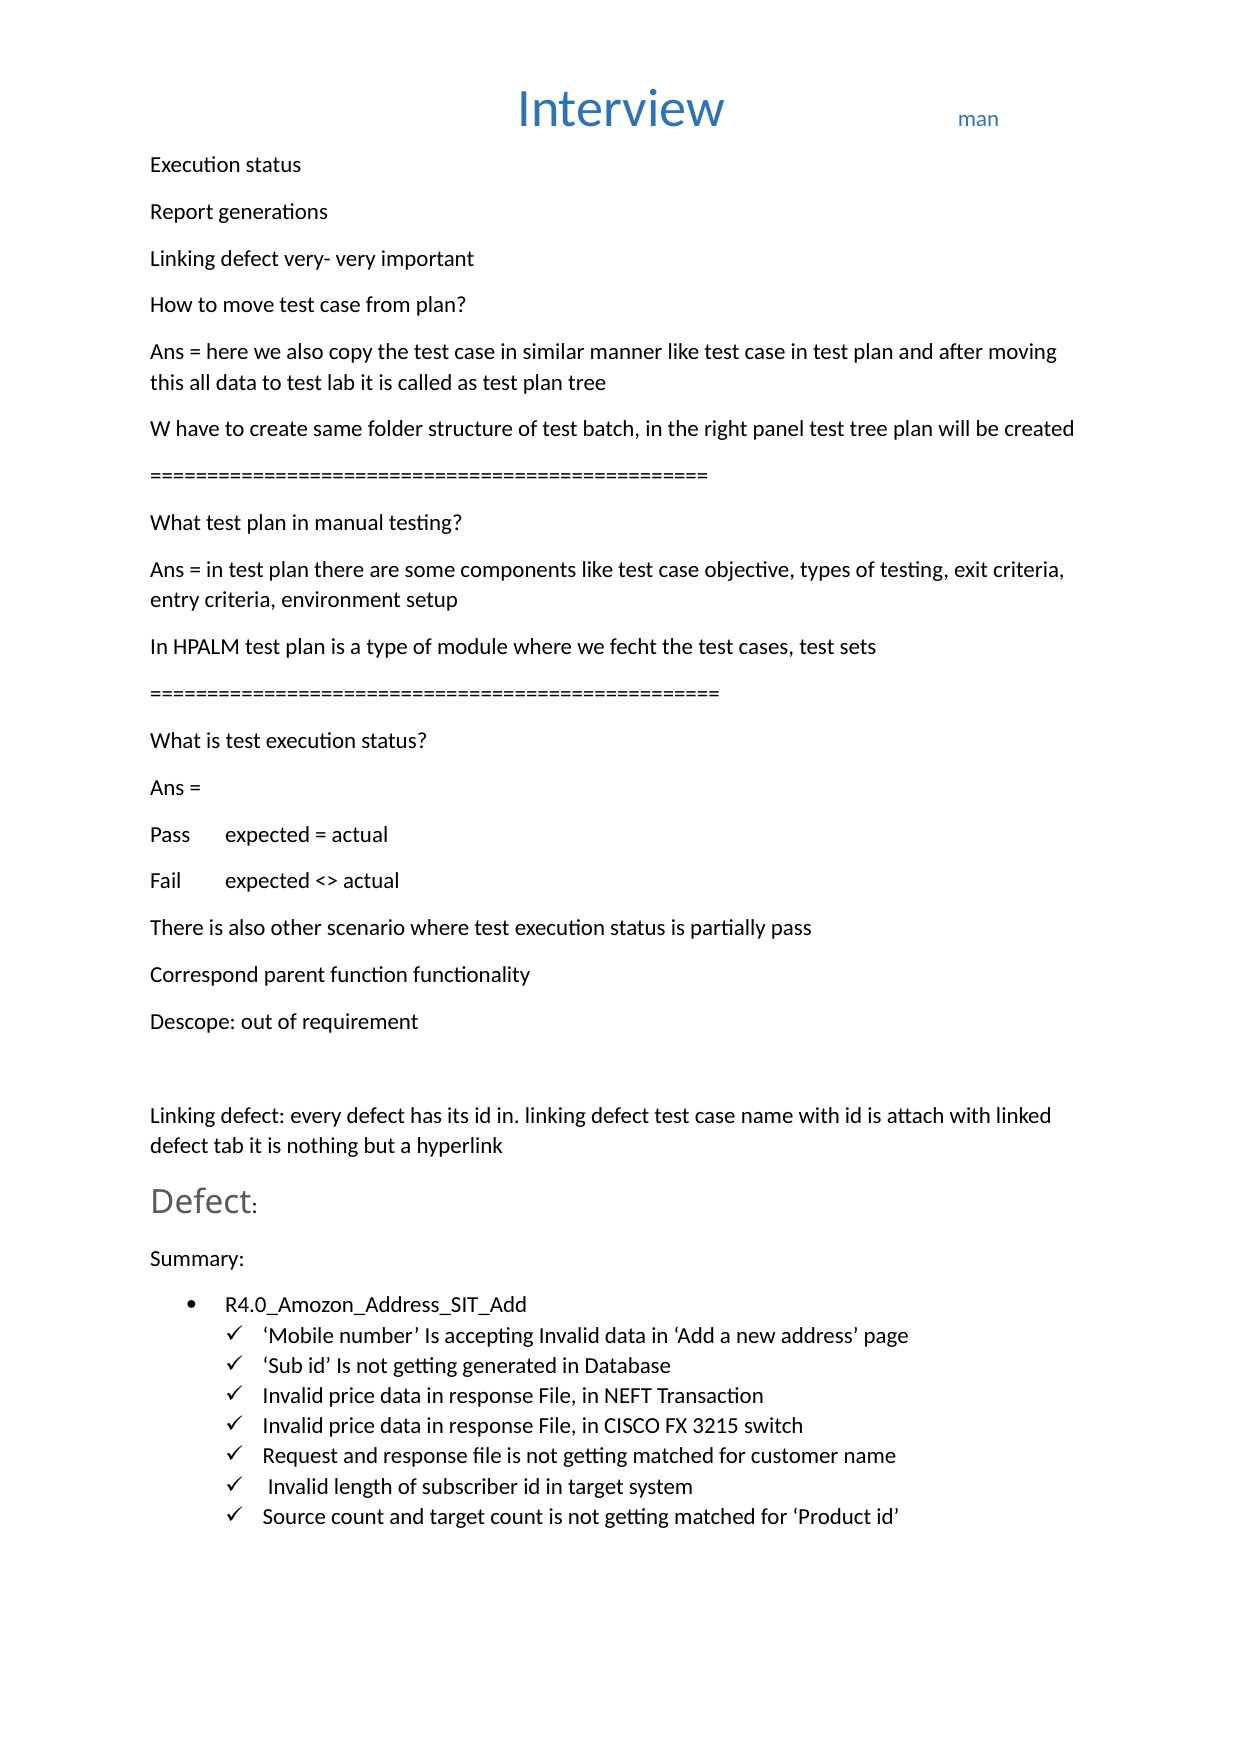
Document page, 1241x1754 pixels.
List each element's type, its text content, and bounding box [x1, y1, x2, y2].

text Linking defect: every defect has its id in. linking defect test case name with id is attach with linked defect tab it is nothing but a hyperlink [150, 1101, 1090, 1159]
text In HPALM test plan is a type of module where we fecht the test cases, test sets [150, 632, 1090, 660]
text Ans = [150, 773, 1090, 801]
list Invalid price data in response File, in NEFT Transaction [225, 1381, 1090, 1409]
text What is test execution status? [150, 726, 1090, 754]
text Ans = in test plan there are some components like test case objective, types of testing, exit criteria, entry criteria, environment setup [150, 555, 1090, 613]
text Pass expected = actual [150, 820, 1090, 848]
text Report generations [150, 197, 1090, 225]
text There is also other scenario where test execution status is partially pass [150, 913, 1090, 942]
text ================================================== [150, 679, 1090, 707]
text Fail expected <> actual [150, 867, 1090, 895]
list ‘Mobile number’ Is accepting Invalid data in ‘Add a new address’ page [225, 1321, 1090, 1349]
text What test plan in manual testing? [150, 508, 1090, 536]
text Descope: out of requirement [150, 1007, 1090, 1035]
text Ans = here we also copy the test case in similar manner like test case in test plan and after moving this all data to test lab it is called as test plan tree [150, 337, 1090, 396]
text Linking defect very- very important [150, 244, 1090, 272]
text Summary: [150, 1244, 1090, 1272]
text Defect: [150, 1178, 1090, 1223]
list Source count and target count is not getting matched for ‘Product id’ [225, 1502, 1090, 1530]
list R4.0_Amozon_Address_SIT_Add [187, 1291, 1090, 1319]
text W have to create same folder structure of test batch, in the right panel test tree plan will be created [150, 414, 1090, 443]
list Invalid price data in response File, in CISCO FX 3215 switch [225, 1411, 1090, 1439]
text Correspond parent function functionality [150, 960, 1090, 988]
text Execution status [150, 150, 1090, 178]
text How to move test case from plan? [150, 291, 1090, 319]
text ================================================= [150, 461, 1090, 489]
list ‘Sub id’ Is not getting generated in Database [225, 1351, 1090, 1379]
list Invalid length of subscriber id in target system [225, 1472, 1090, 1500]
list Request and response file is not getting matched for customer name [225, 1442, 1090, 1470]
